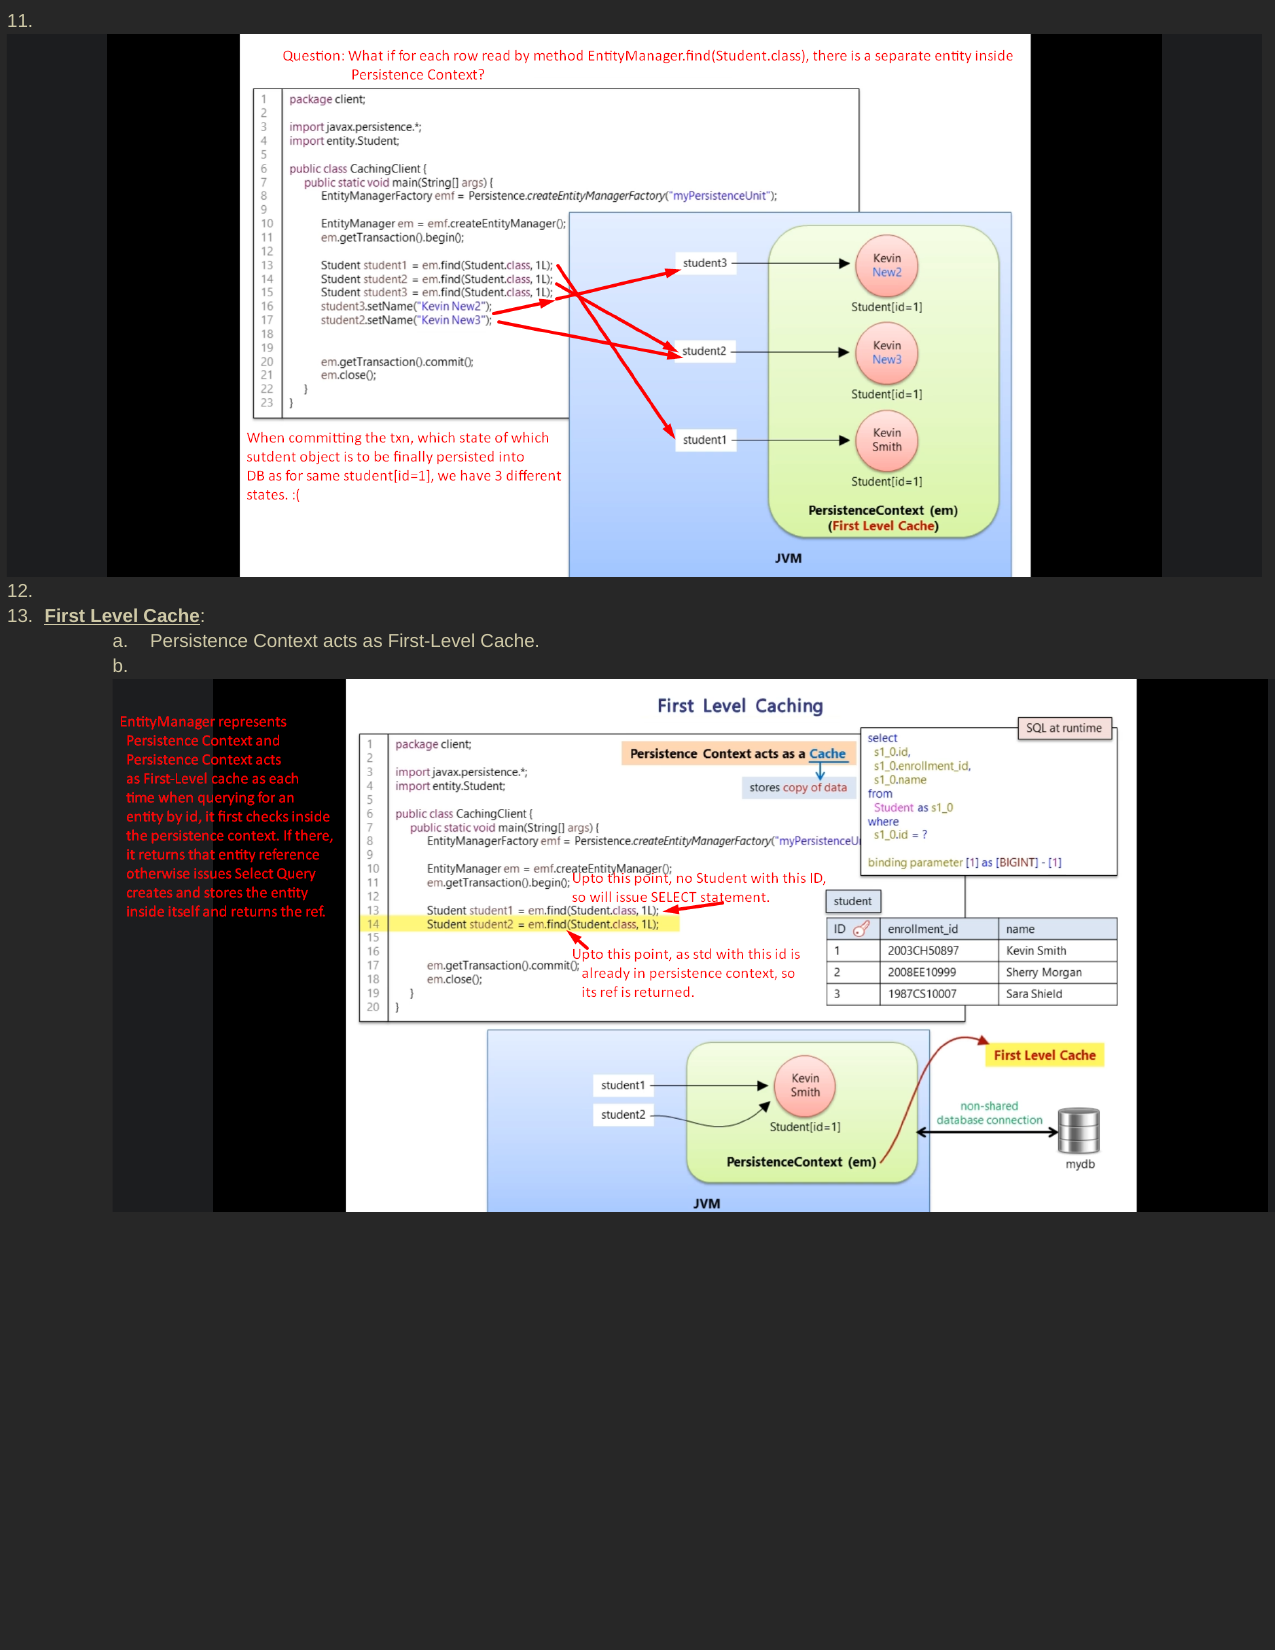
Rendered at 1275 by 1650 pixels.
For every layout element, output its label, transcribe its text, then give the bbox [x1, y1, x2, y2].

picture [112, 679, 1275, 1212]
picture [6, 34, 1262, 577]
list Persistence Context acts as First-Level Cache. [112, 630, 1255, 651]
list First Level Cache: [7, 605, 1255, 627]
